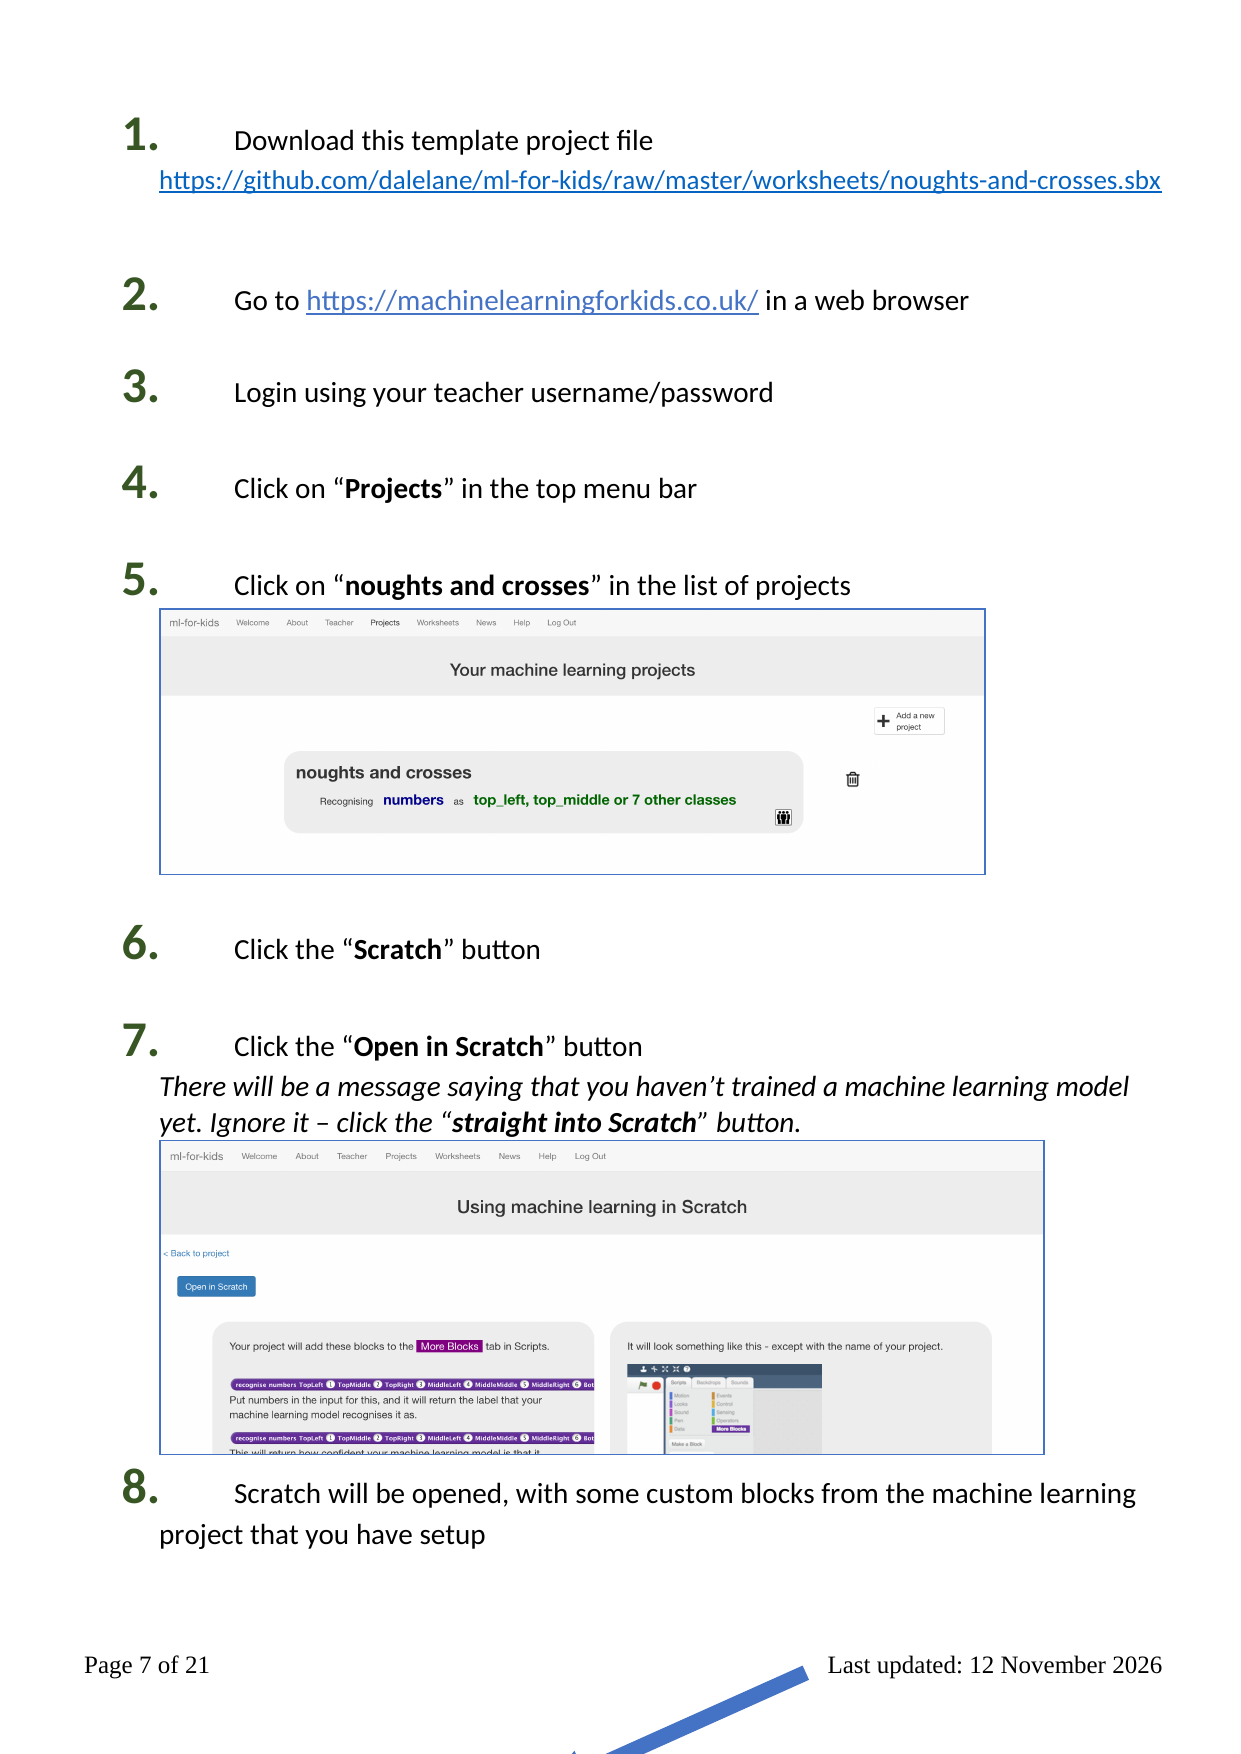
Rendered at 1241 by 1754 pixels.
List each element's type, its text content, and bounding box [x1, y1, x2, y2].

list Click on “Projects” in the top menu bar [121, 450, 1164, 511]
picture [161, 1141, 1043, 1454]
list Login using your teacher username/password [121, 354, 1164, 415]
picture [161, 610, 984, 874]
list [121, 1455, 1164, 1552]
list Download this template project file https://github.com/dalelane/ml-for-kids/raw/master/worksheets/noughts-and-crosses.sbx [121, 102, 1164, 262]
list Go to https://machinelearningforkids.co.uk/ in a web browser [121, 262, 1164, 354]
list Click the “Scratch” button [121, 911, 1164, 972]
